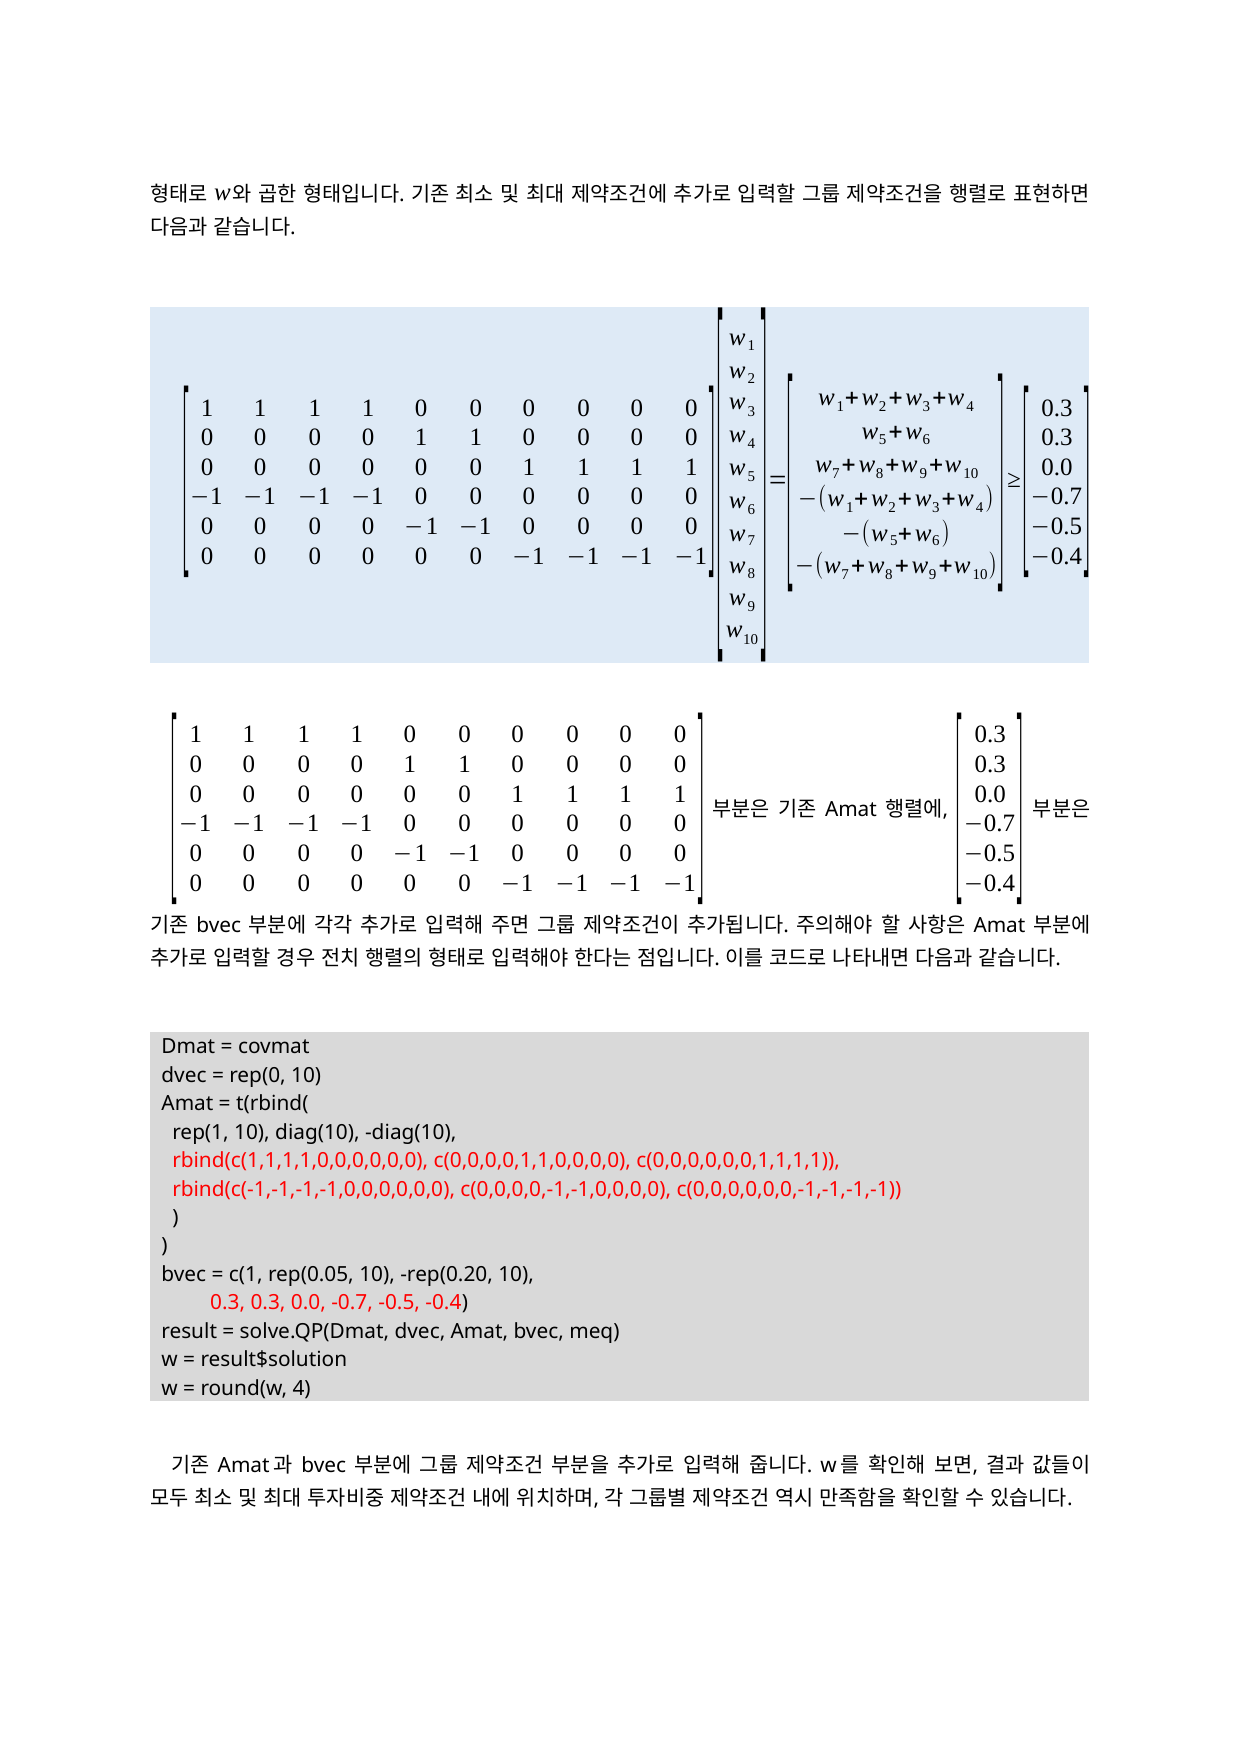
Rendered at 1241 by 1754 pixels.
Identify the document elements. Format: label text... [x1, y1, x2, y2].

text 기존 Amat과 bvec 부분에 그룹 제약조건 부분을 추가로 입력해 줍니다. w를 확인해 보면, 결과 값들이 모두 최소 및 최대 투자비중 제약조건 내에 위치하며, 각 그룹별 제약조건 역시 만족함을 확인할 수 있습니다. [150, 1448, 1090, 1512]
text 부분은 기존 Amat 행렬에, 부분은 기존 bvec 부분에 각각 추가로 입력해 주면 그룹 제약조건이 추가됩니다. 주의해야 할 사항은 Amat 부분에 추가로 입력할 경우 전치 행렬의 형태로 입력해야 한다는 점입니다. 이를 코드로 나타내면 다음과 같습니다. [150, 711, 1090, 971]
table_header [150, 307, 1089, 663]
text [150, 177, 1090, 240]
table_header Dmat = covmat dvec = rep(0, 10) Amat = t(rbind( rep(1, 10), diag(10), -diag(10), rbind(c(1,1,1,1,0,0,0,0,0,0), c(0,0,0,0,1,1,0,0,0,0), c(0,0,0,0,0,0,1,1,1,1)), rbind(c(-1,-1,-1,-1,0,0,0,0,0,0), c(0,0,0,0,-1,-1,0,0,0,0), c(0,0,0,0,0,0,-1,-1,-1,-1)) ) ) bvec = c(1, rep(0.05, 10), -rep(0.20, 10), 0.3, 0.3, 0.0, -0.7, -0.5, -0.4) result = solve.QP(Dmat, dvec, Amat, bvec, meq) w = result$solution w = round(w, 4) [150, 1032, 1089, 1401]
